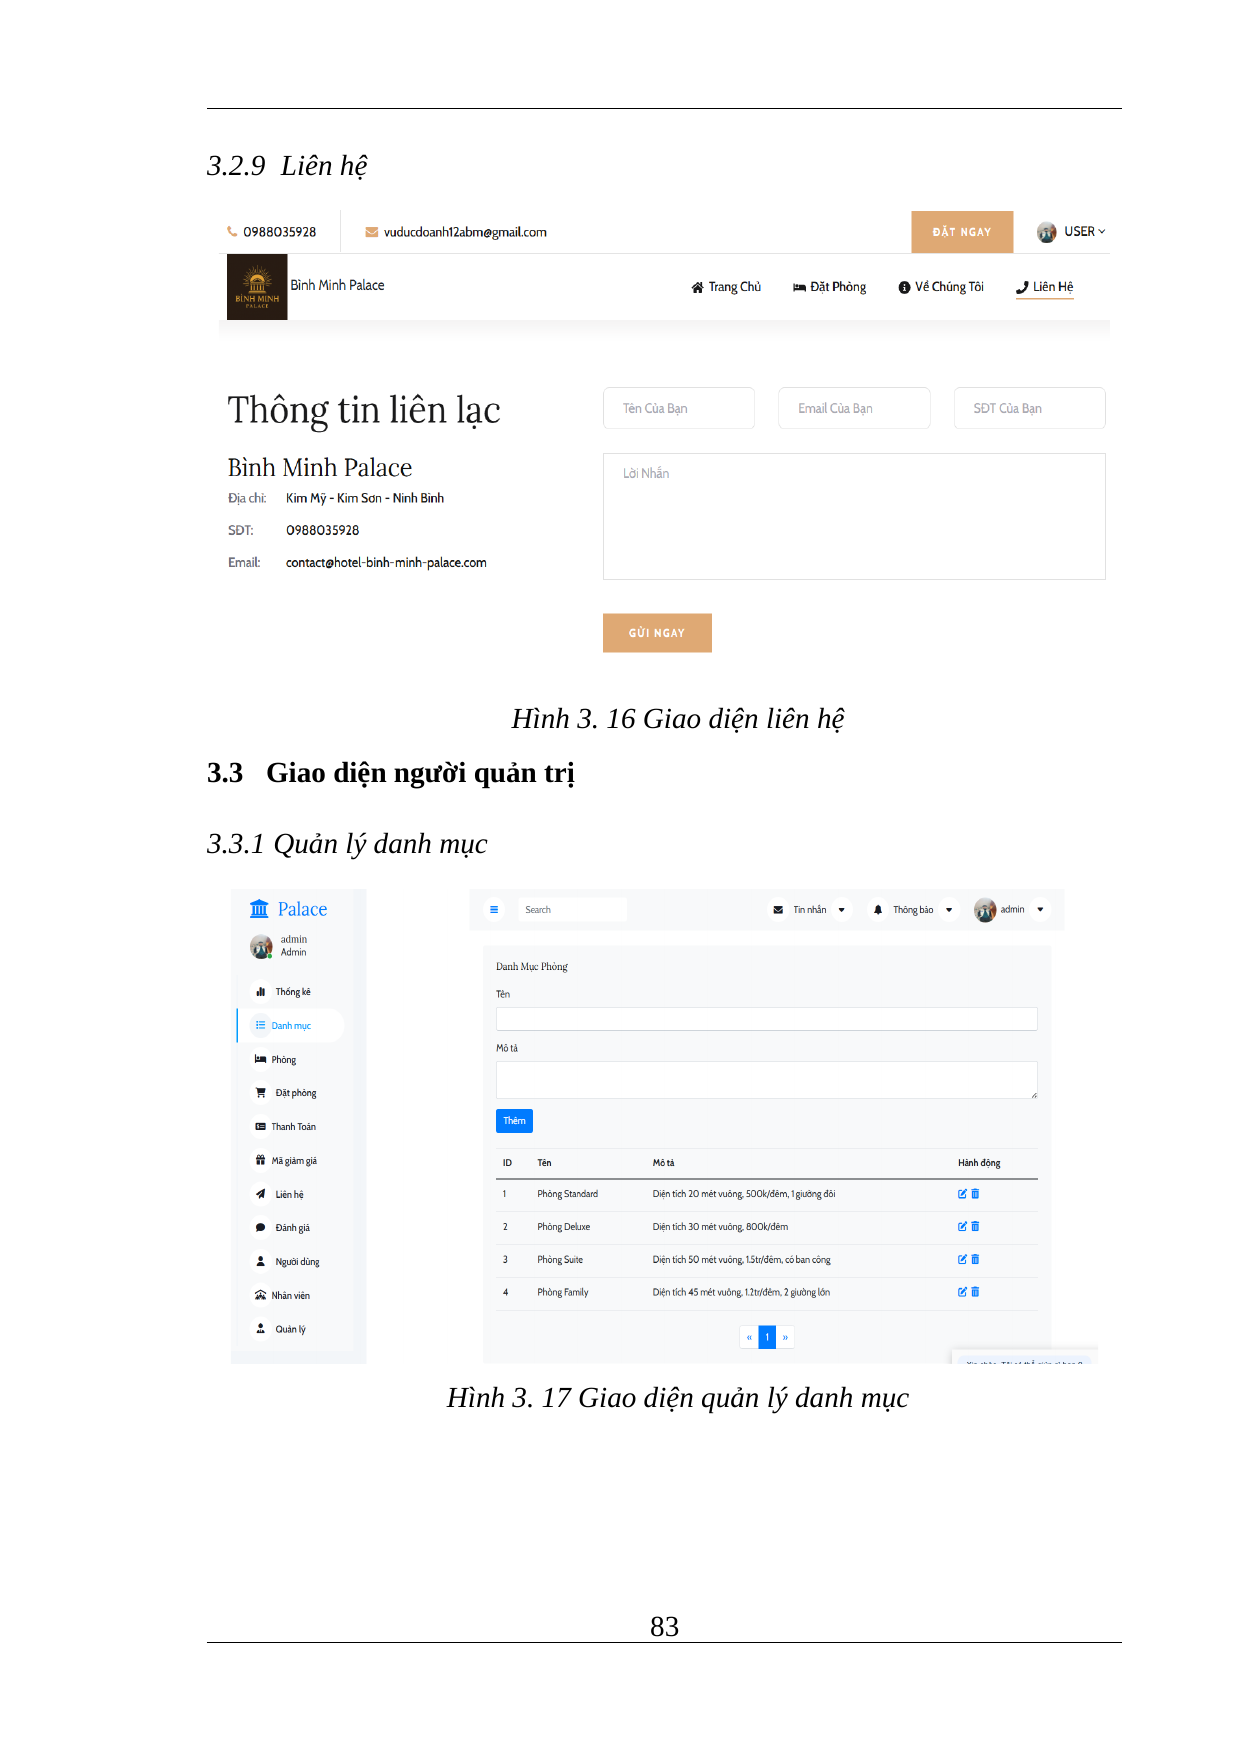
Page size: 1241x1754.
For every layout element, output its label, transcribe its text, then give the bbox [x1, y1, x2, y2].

picture [218, 210, 1110, 685]
subtitle Liên hệ [207, 148, 1122, 181]
text Hình 3. 16 Giao diện liên hệ [236, 701, 1122, 734]
subtitle Giao diện người quản trị [207, 755, 1122, 789]
picture [230, 889, 1099, 1364]
subtitle Quản lý danh mục [207, 827, 1122, 860]
text Hình 3. 17 Giao diện quản lý danh mục [236, 1381, 1122, 1414]
